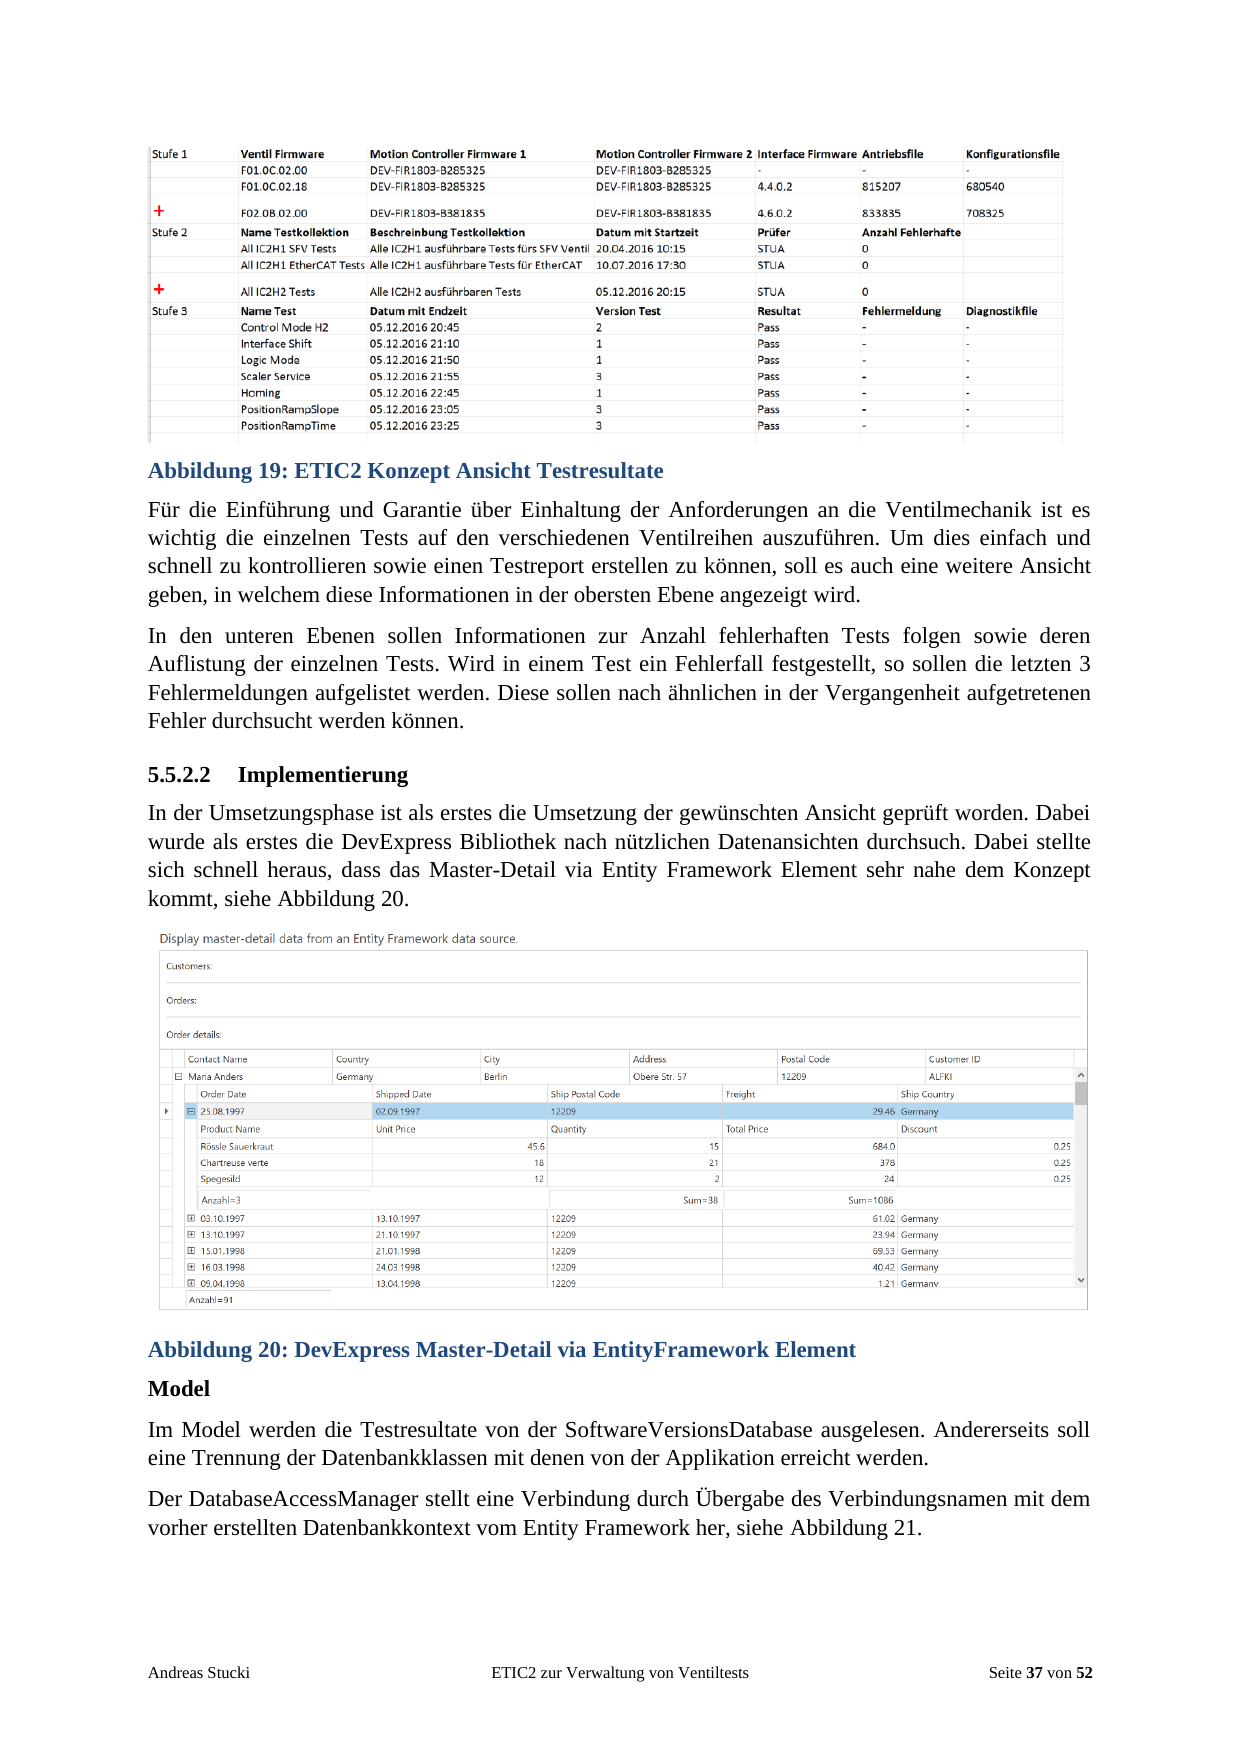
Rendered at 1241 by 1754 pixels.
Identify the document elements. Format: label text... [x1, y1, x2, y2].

subtitle Implementierung [148, 761, 1092, 787]
picture [147, 925, 1093, 1322]
picture [147, 147, 1065, 443]
text In der Umsetzungsphase ist als erstes die Umsetzung der gewünschten Ansicht geprüft worden. Dabei wurde als erstes die DevExpress Bibliothek nach nützlichen Datenansichten durchsuch. Dabei stellte sich schnell heraus, dass das Master-Detail via Entity Framework Element sehr nahe dem Konzept kommt, siehe Abbildung 20. [148, 799, 1092, 911]
text Der DatabaseAccessManager stellt eine Verbindung durch Übergabe des Verbindungsnamen mit dem vorher erstellten Datenbankkontext vom Entity Framework her, siehe Abbildung 21. [148, 1485, 1092, 1540]
text Für die Einführung und Garantie über Einhaltung der Anforderungen an die Ventilmechanik ist es wichtig die einzelnen Tests auf den verschiedenen Ventilreihen auszuführen. Um dies einfach und schnell zu kontrollieren sowie einen Testreport erstellen zu können, soll es auch eine weitere Ansicht geben, in welchem diese Informationen in der obersten Ebene angezeigt wird. [148, 496, 1092, 607]
text In den unteren Ebenen sollen Informationen zur Anzahl fehlerhaften Tests folgen sowie deren Auflistung der einzelnen Tests. Wird in einem Test ein Fehlerfall festgestellt, so sollen die letzten 3 Fehlermeldungen aufgelistet werden. Diese sollen nach ähnlichen in der Vergangenheit aufgetretenen Fehler durchsucht werden können. [148, 622, 1092, 733]
text Im Model werden die Testresultate von der SoftwareVersionsDatabase ausgelesen. Andererseits soll eine Trennung der Datenbankklassen mit denen von der Applikation erreicht werden. [148, 1416, 1092, 1471]
text Model [148, 1375, 1092, 1401]
